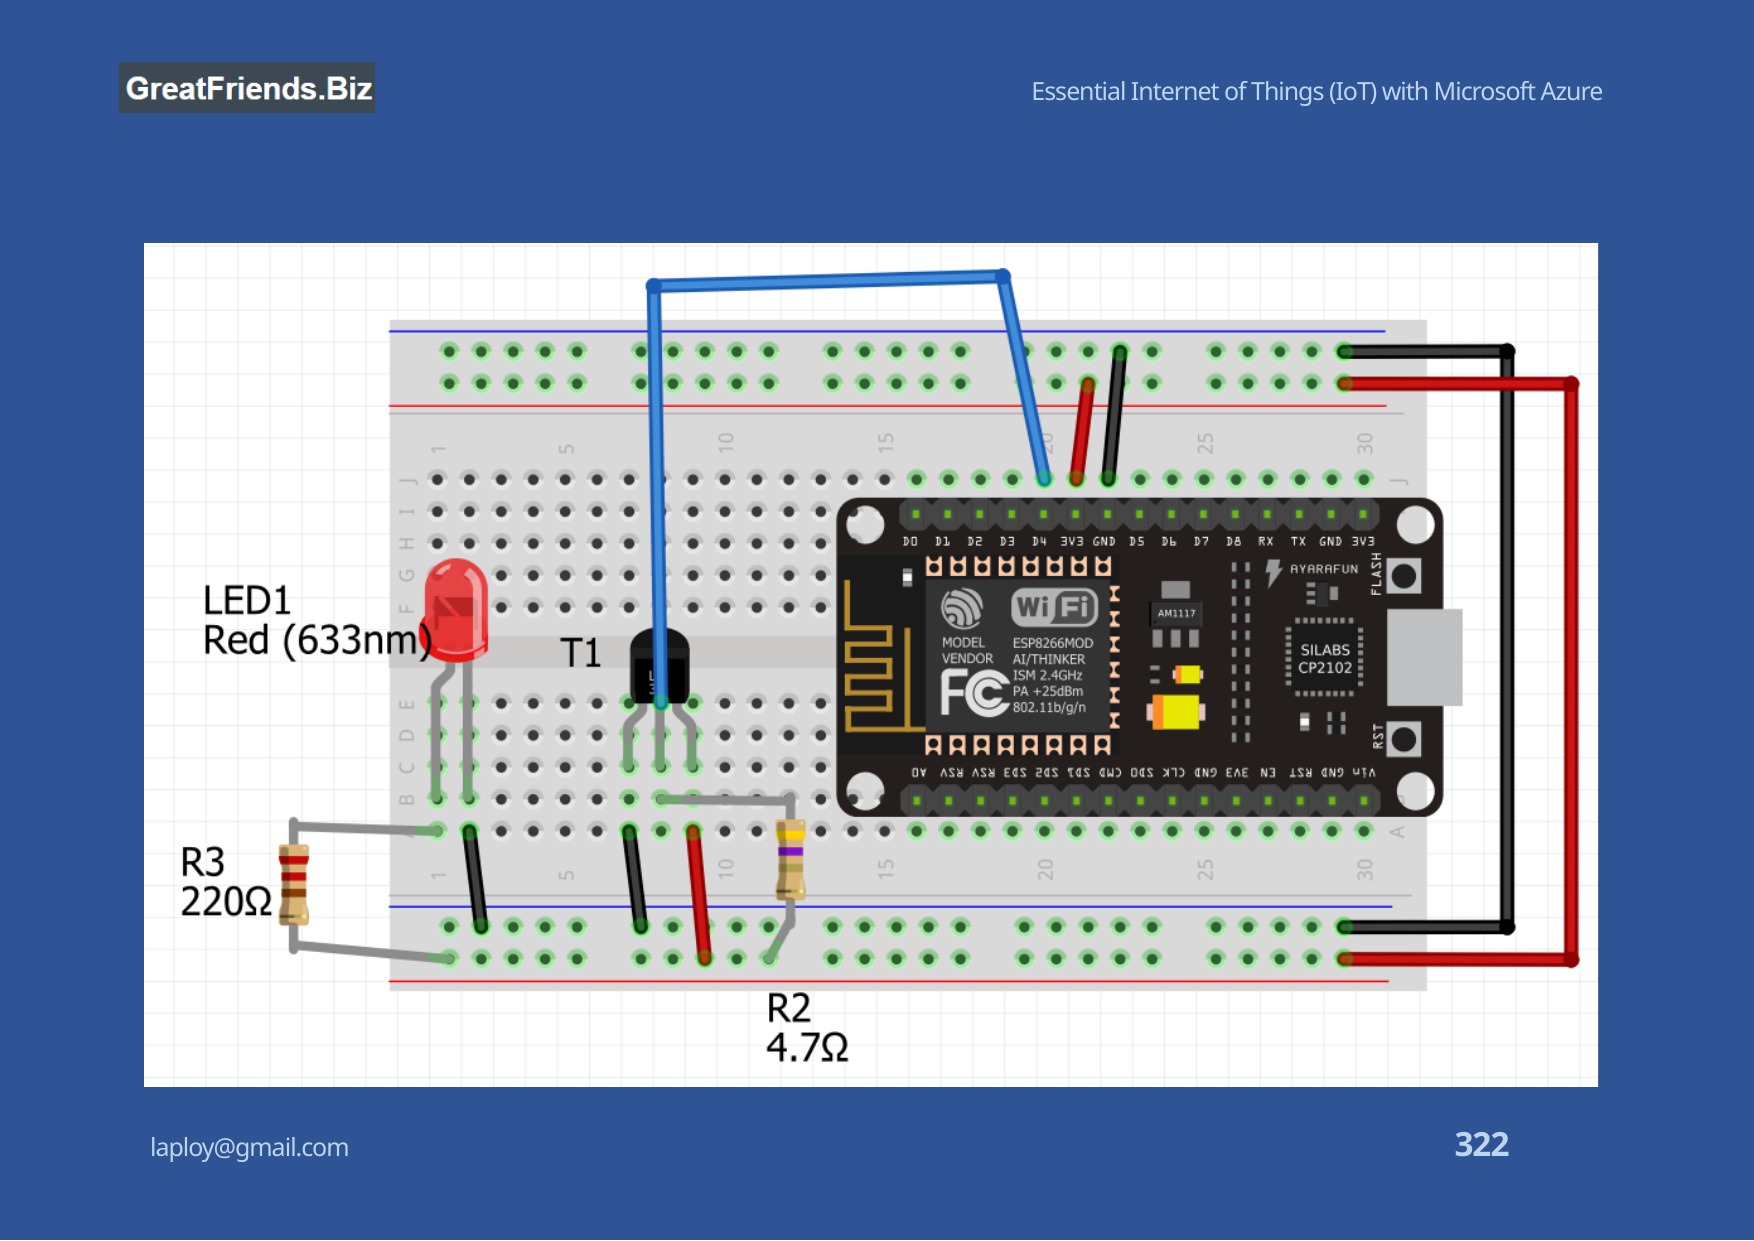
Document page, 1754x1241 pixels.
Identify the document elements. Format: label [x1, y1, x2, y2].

picture [144, 243, 1599, 1087]
picture [118, 62, 375, 113]
